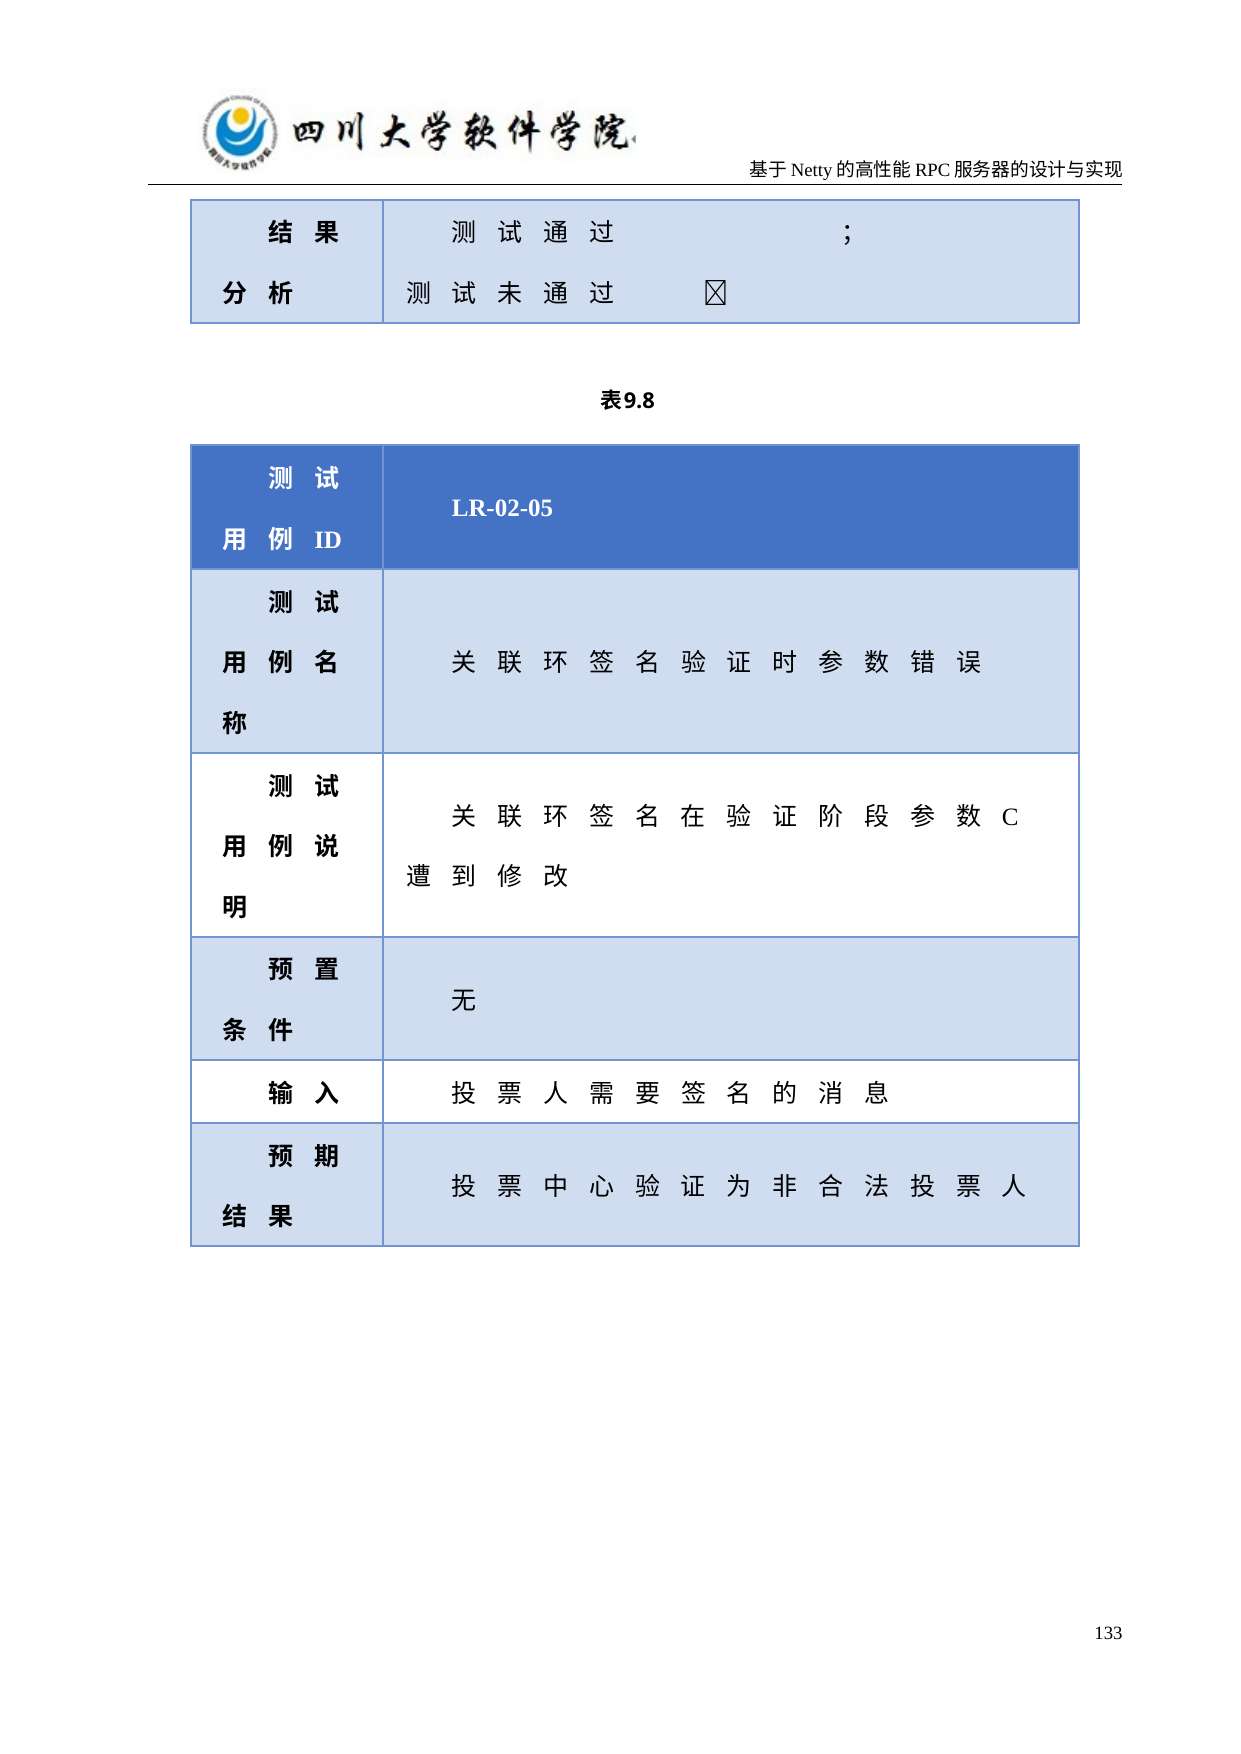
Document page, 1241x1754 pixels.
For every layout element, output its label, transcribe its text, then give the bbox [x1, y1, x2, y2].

table_cell 测试用例名称 [192, 570, 382, 752]
picture [197, 88, 639, 177]
table_header LR-02-05 [384, 446, 1078, 568]
table_cell 无 [384, 938, 1078, 1059]
table_cell 预置条件 [192, 938, 382, 1059]
table_cell 输入 [192, 1061, 382, 1122]
table_cell 投票中心验证为非合法投票人 [384, 1124, 1078, 1245]
table_cell 测试用例说明 [192, 754, 382, 936]
table_cell 测试通过 ； 测试未通过 [384, 201, 1078, 322]
text 表9.8 [154, 369, 1116, 429]
table_cell 结果分析 [192, 201, 382, 322]
table_cell 关联环签名在验证阶段参数C遭到修改 [384, 754, 1078, 936]
table_header 测试用例ID [192, 446, 382, 568]
table_cell 投票人需要签名的消息 [384, 1061, 1078, 1122]
table_cell 预期结果 [192, 1124, 382, 1245]
table_cell 关联环签名验证时参数错误 [384, 570, 1078, 752]
